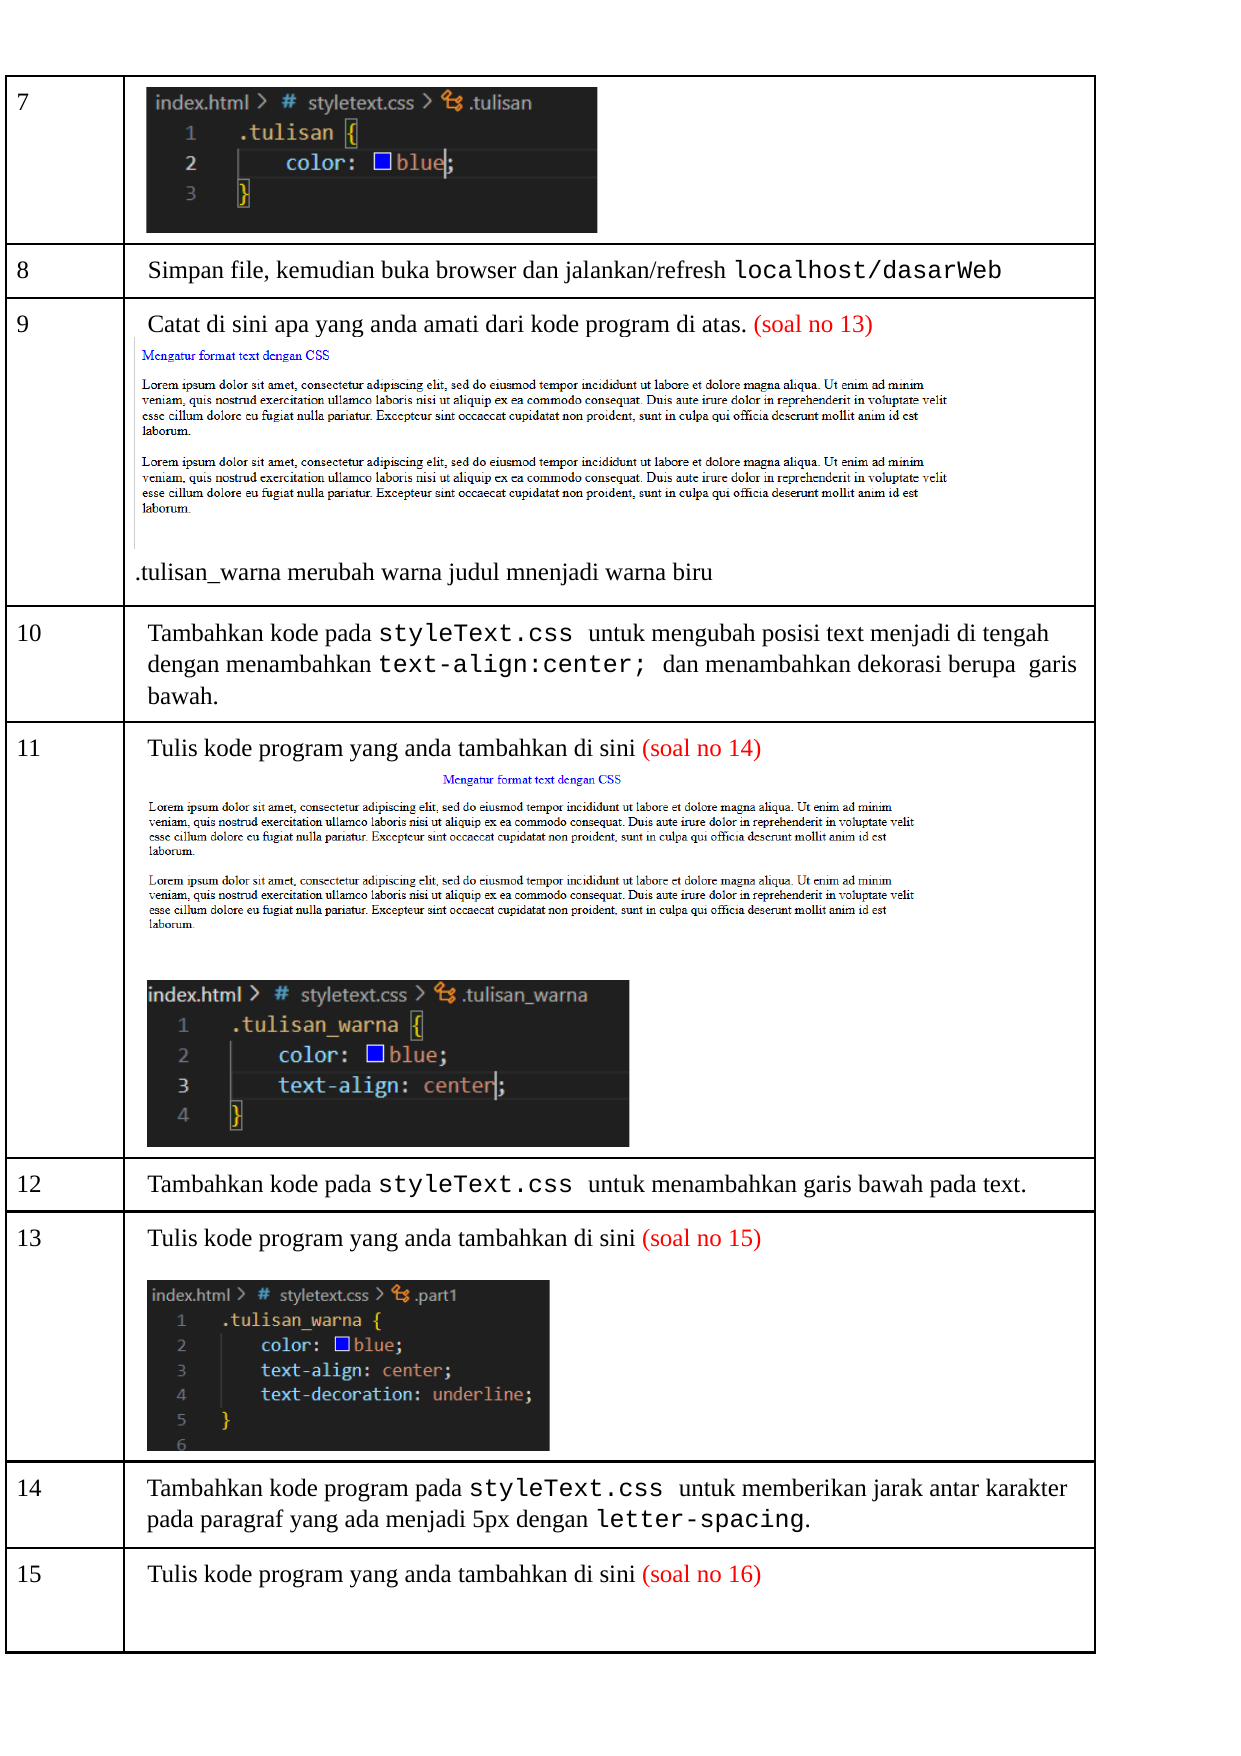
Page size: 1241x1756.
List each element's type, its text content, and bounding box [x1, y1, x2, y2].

table_cell 8 [7, 245, 123, 297]
table_cell 10 [7, 607, 123, 721]
picture [146, 87, 598, 233]
table_cell 9 [7, 299, 123, 605]
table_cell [125, 1549, 1094, 1651]
table_cell 13 [7, 1213, 123, 1460]
table_cell Tulis kode program yang anda tambahkan di sini (soal no 15) [125, 1213, 1094, 1460]
picture [134, 337, 949, 549]
table_cell Tambahkan kode pada styleText.css untuk mengubah posisi text menjadi di tengah dengan menambahkan text-align:center; dan menambahkan dekorasi berupa garis bawah. [125, 607, 1094, 721]
table_cell 12 [7, 1159, 123, 1210]
picture [147, 762, 920, 1147]
table_cell 14 [7, 1463, 123, 1547]
table_cell 11 [7, 723, 123, 1157]
table_cell [125, 77, 1094, 243]
picture [147, 1280, 550, 1451]
table_cell 15 [7, 1549, 123, 1651]
table_cell Simpan file, kemudian buka browser dan jalankan/refresh localhost/dasarWeb [125, 245, 1094, 297]
table_cell Catat di sini apa yang anda amati dari kode program di atas. (soal no 13) .tulisan_warna merubah warna judul mnenjadi warna biru [125, 299, 1094, 605]
table_cell Tulis kode program yang anda tambahkan di sini (soal no 14) [125, 723, 1094, 1157]
table_cell Tambahkan kode program pada styleText.css untuk memberikan jarak antar karakter pada paragraf yang ada menjadi 5px dengan letter-spacing. [125, 1463, 1094, 1547]
table_cell 7 [7, 77, 123, 243]
table_cell Tambahkan kode pada styleText.css untuk menambahkan garis bawah pada text. [125, 1159, 1094, 1210]
